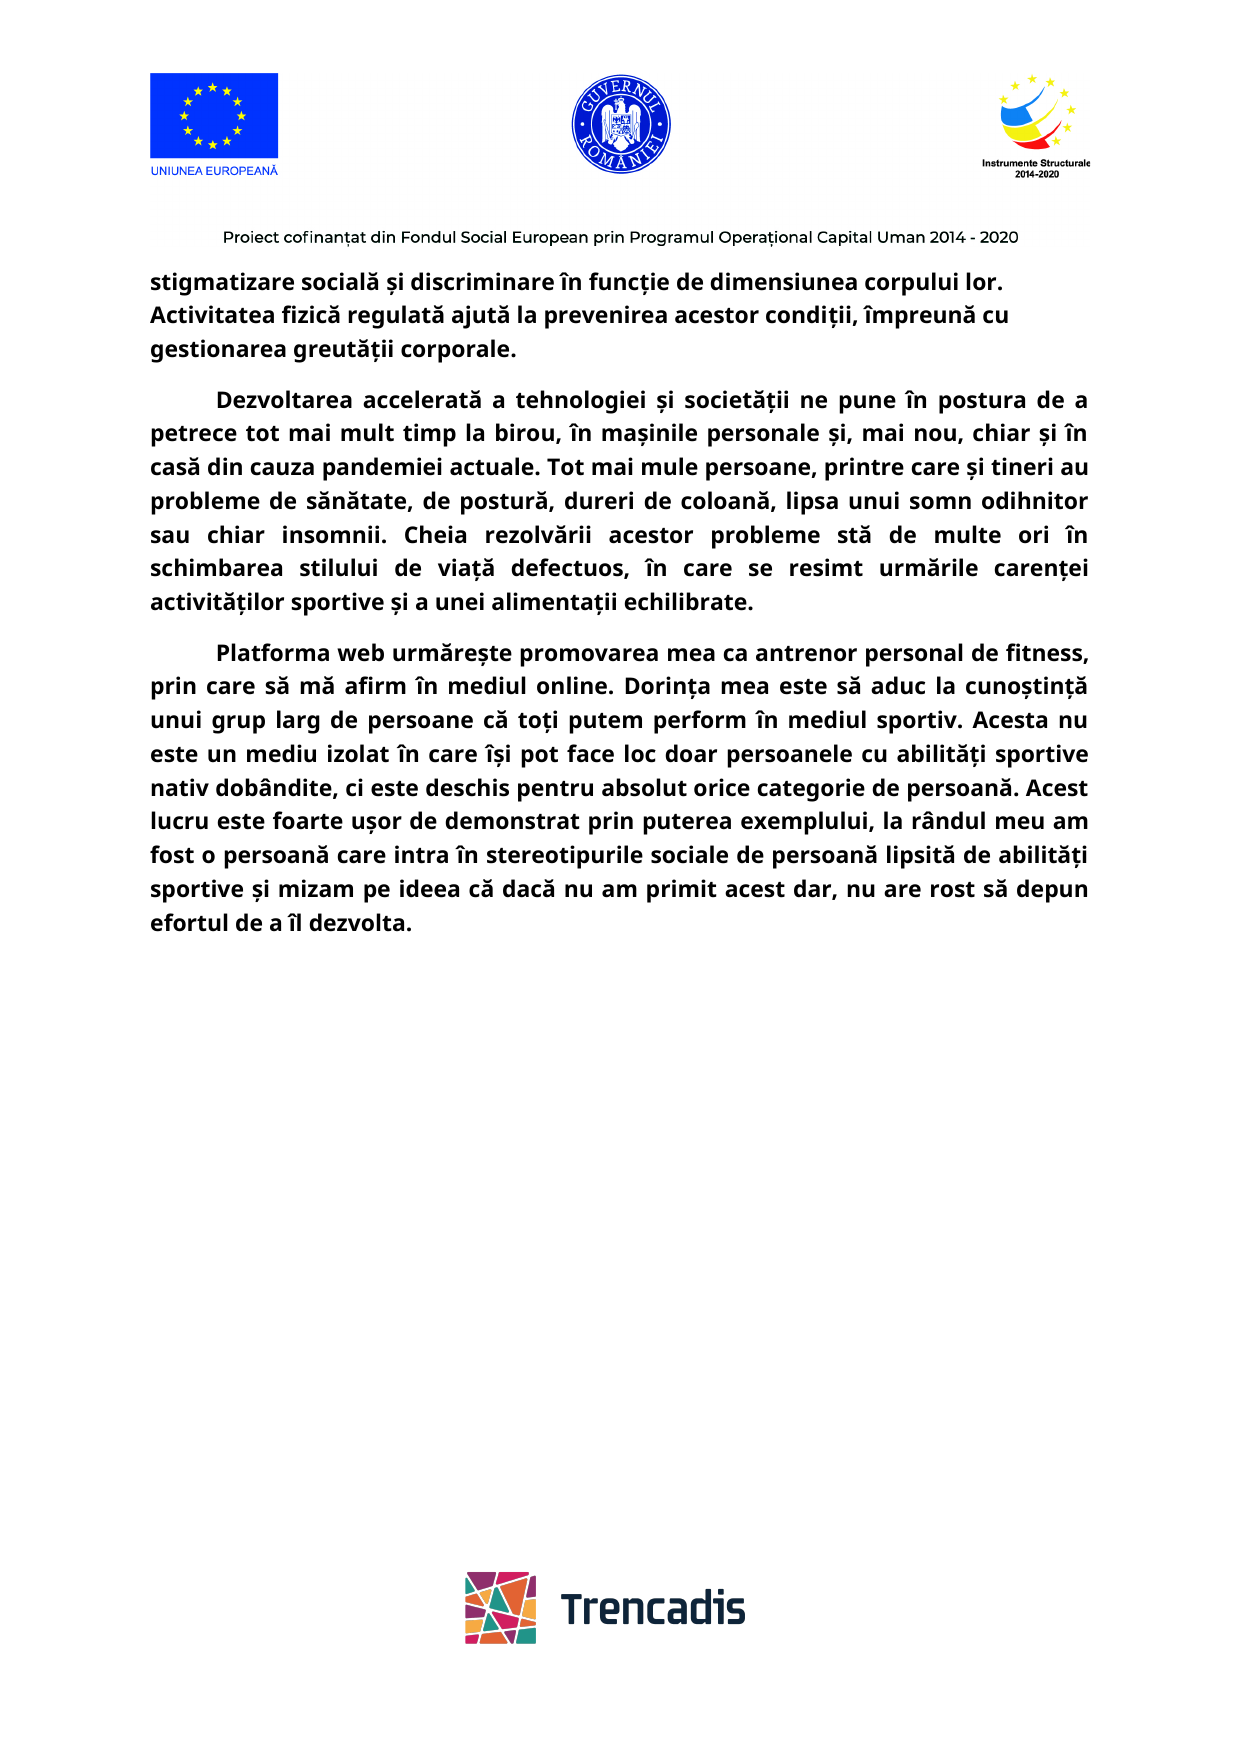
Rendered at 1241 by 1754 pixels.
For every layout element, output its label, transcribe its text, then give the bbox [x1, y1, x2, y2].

text Platforma web urmărește promovarea mea ca antrenor personal de fitness, prin care să mă afirm în mediul online. Dorința mea este să aduc la cunoștință unui grup larg de persoane că toți putem perform în mediul sportiv. Acesta nu este un mediu izolat în care își pot face loc doar persoanele cu abilități sportive nativ dobândite, ci este deschis pentru absolut orice categorie de persoană. Acest lucru este foarte ușor de demonstrat prin puterea exemplului, la rândul meu am fost o persoană care intra în stereotipurile sociale de persoană lipsită de abilități sportive și mizam pe ideea că dacă nu am primit acest dar, nu are rost să depun efortul de a îl dezvolta. [150, 637, 1090, 938]
picture [465, 1557, 775, 1662]
picture [150, 73, 1091, 247]
text Dezvoltarea accelerată a tehnologiei și societății ne pune în postura de a petrece tot mai mult timp la birou, în mașinile personale și, mai nou, chiar și în casă din cauza pandemiei actuale. Tot mai mule persoane, printre care și tineri au probleme de sănătate, de postură, dureri de coloană, lipsa unui somn odihnitor sau chiar insomnii. Cheia rezolvării acestor probleme stă de multe ori în schimbarea stilului de viață defectuos, în care se resimt urmările carenței activităților sportive și a unei alimentații echilibrate. [150, 384, 1090, 617]
